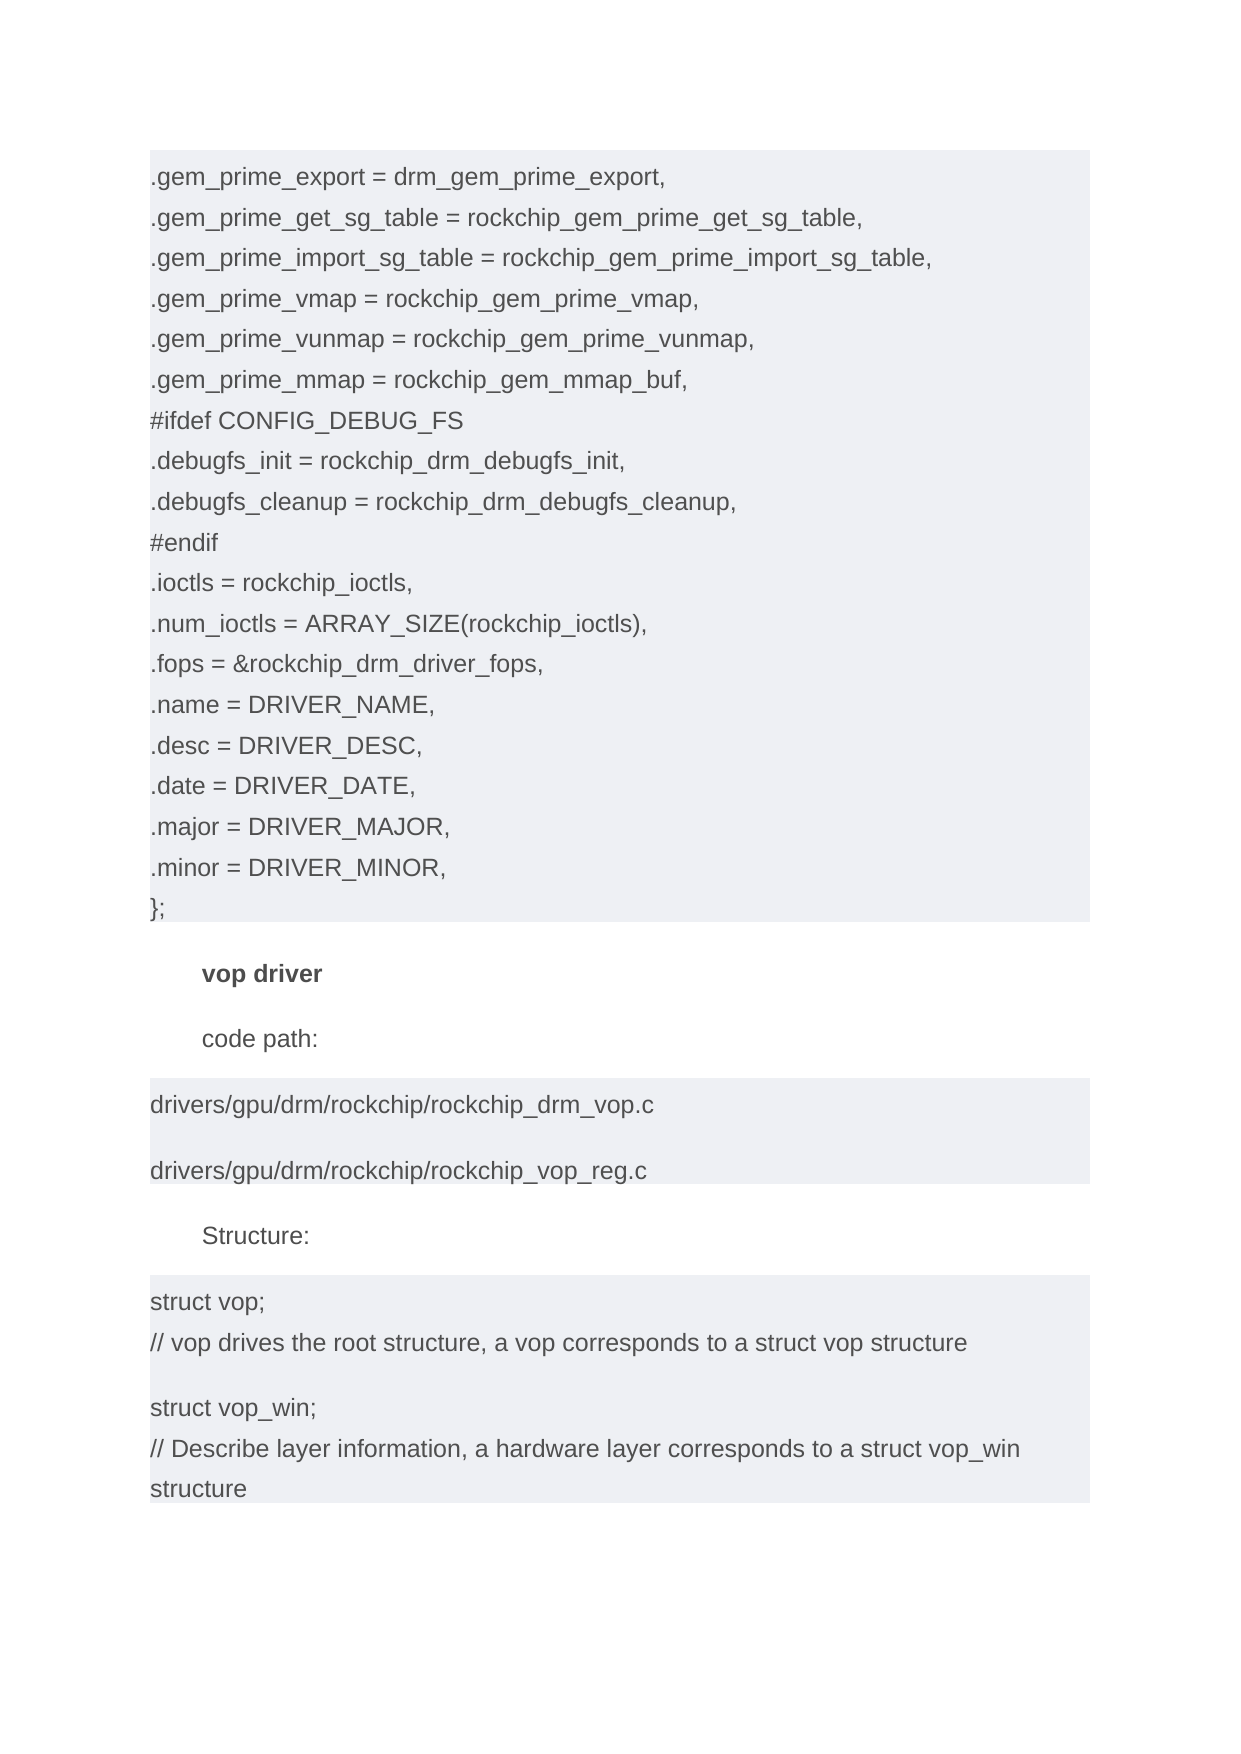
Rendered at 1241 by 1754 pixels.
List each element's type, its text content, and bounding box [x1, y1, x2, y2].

text drivers/gpu/drm/rockchip/rockchip_drm_vop.c [150, 1078, 1090, 1119]
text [150, 150, 1090, 922]
text vop driver [150, 947, 1090, 987]
text struct vop_win; // Describe layer information, a hardware layer corresponds to a struct vop_win structure [150, 1381, 1090, 1503]
text drivers/gpu/drm/rockchip/rockchip_vop_reg.c [150, 1144, 1090, 1184]
text struct vop; // vop drives the root structure, a vop corresponds to a struct vop structure [150, 1275, 1090, 1356]
text code path: [150, 1012, 1090, 1053]
text Structure: [150, 1209, 1090, 1250]
